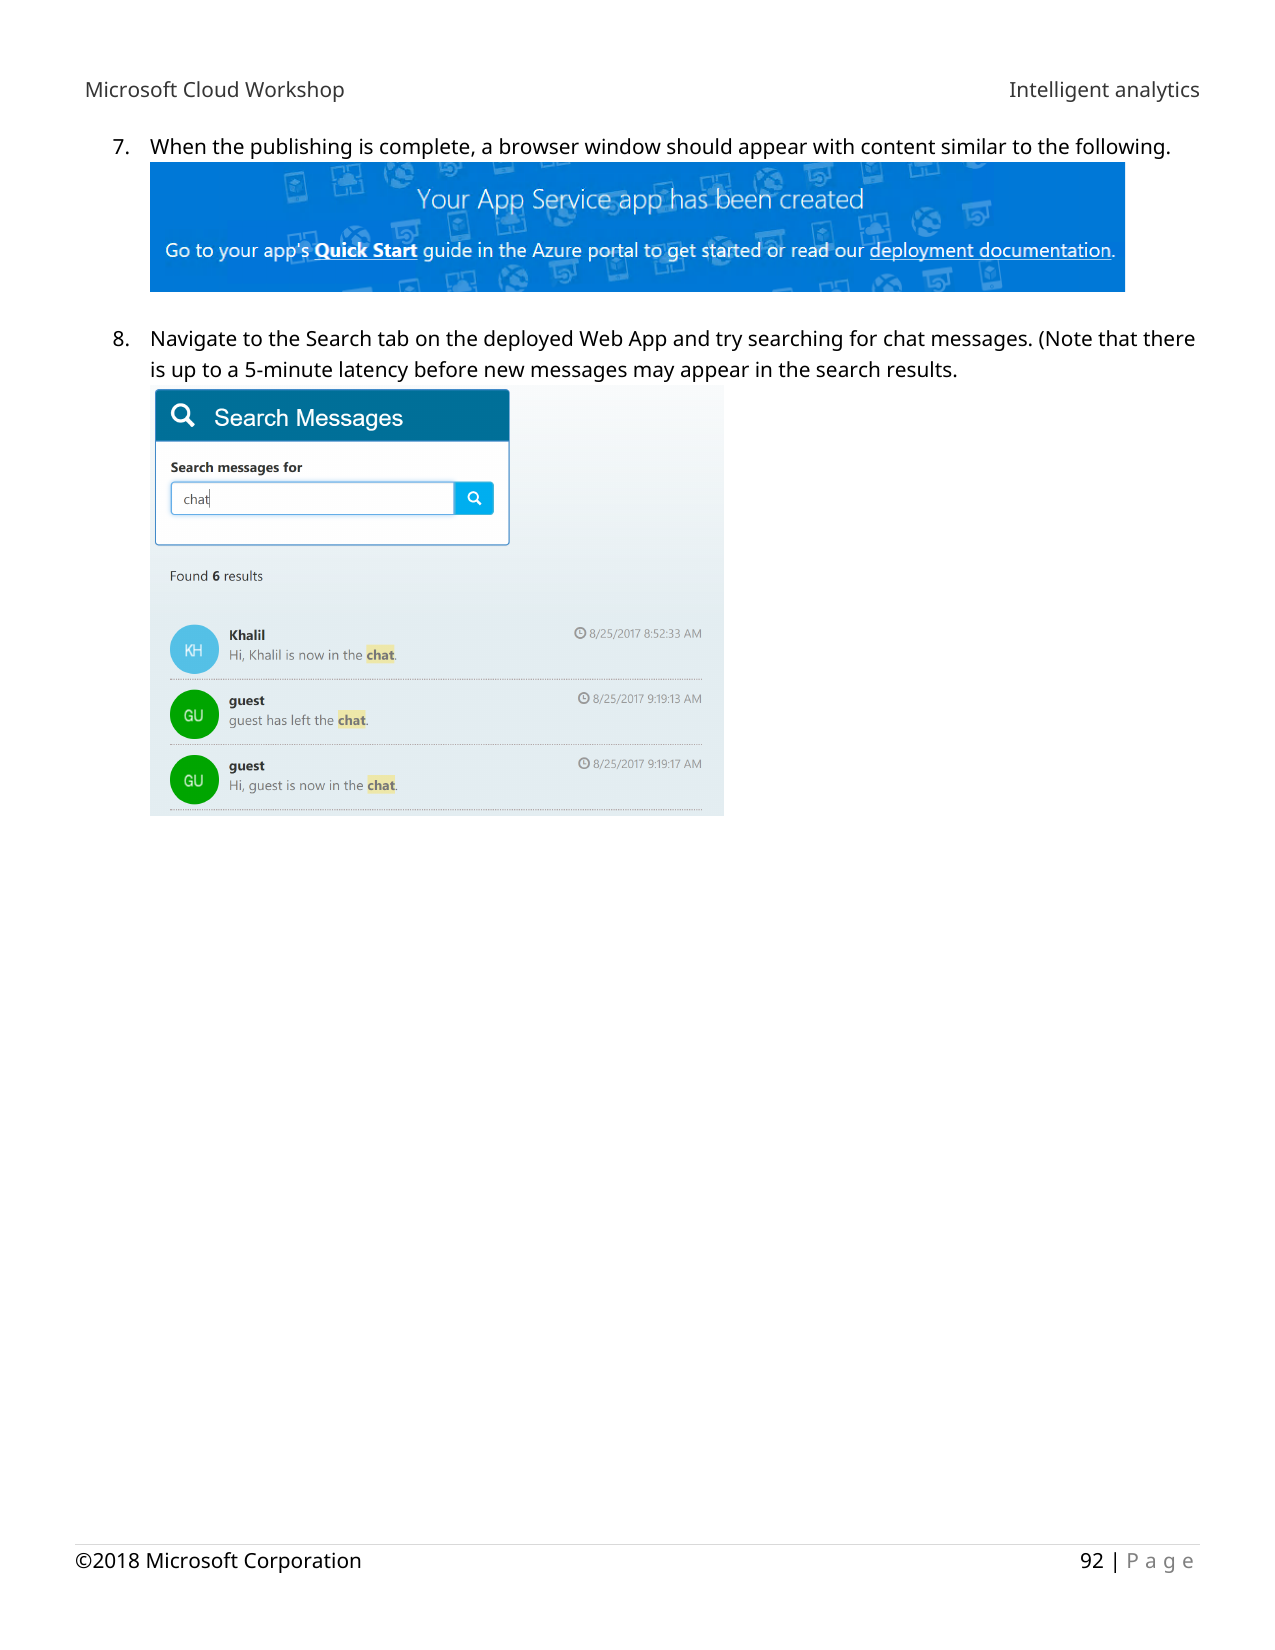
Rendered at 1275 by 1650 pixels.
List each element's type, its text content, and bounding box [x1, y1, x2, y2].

picture [150, 162, 1125, 292]
picture [150, 385, 724, 816]
